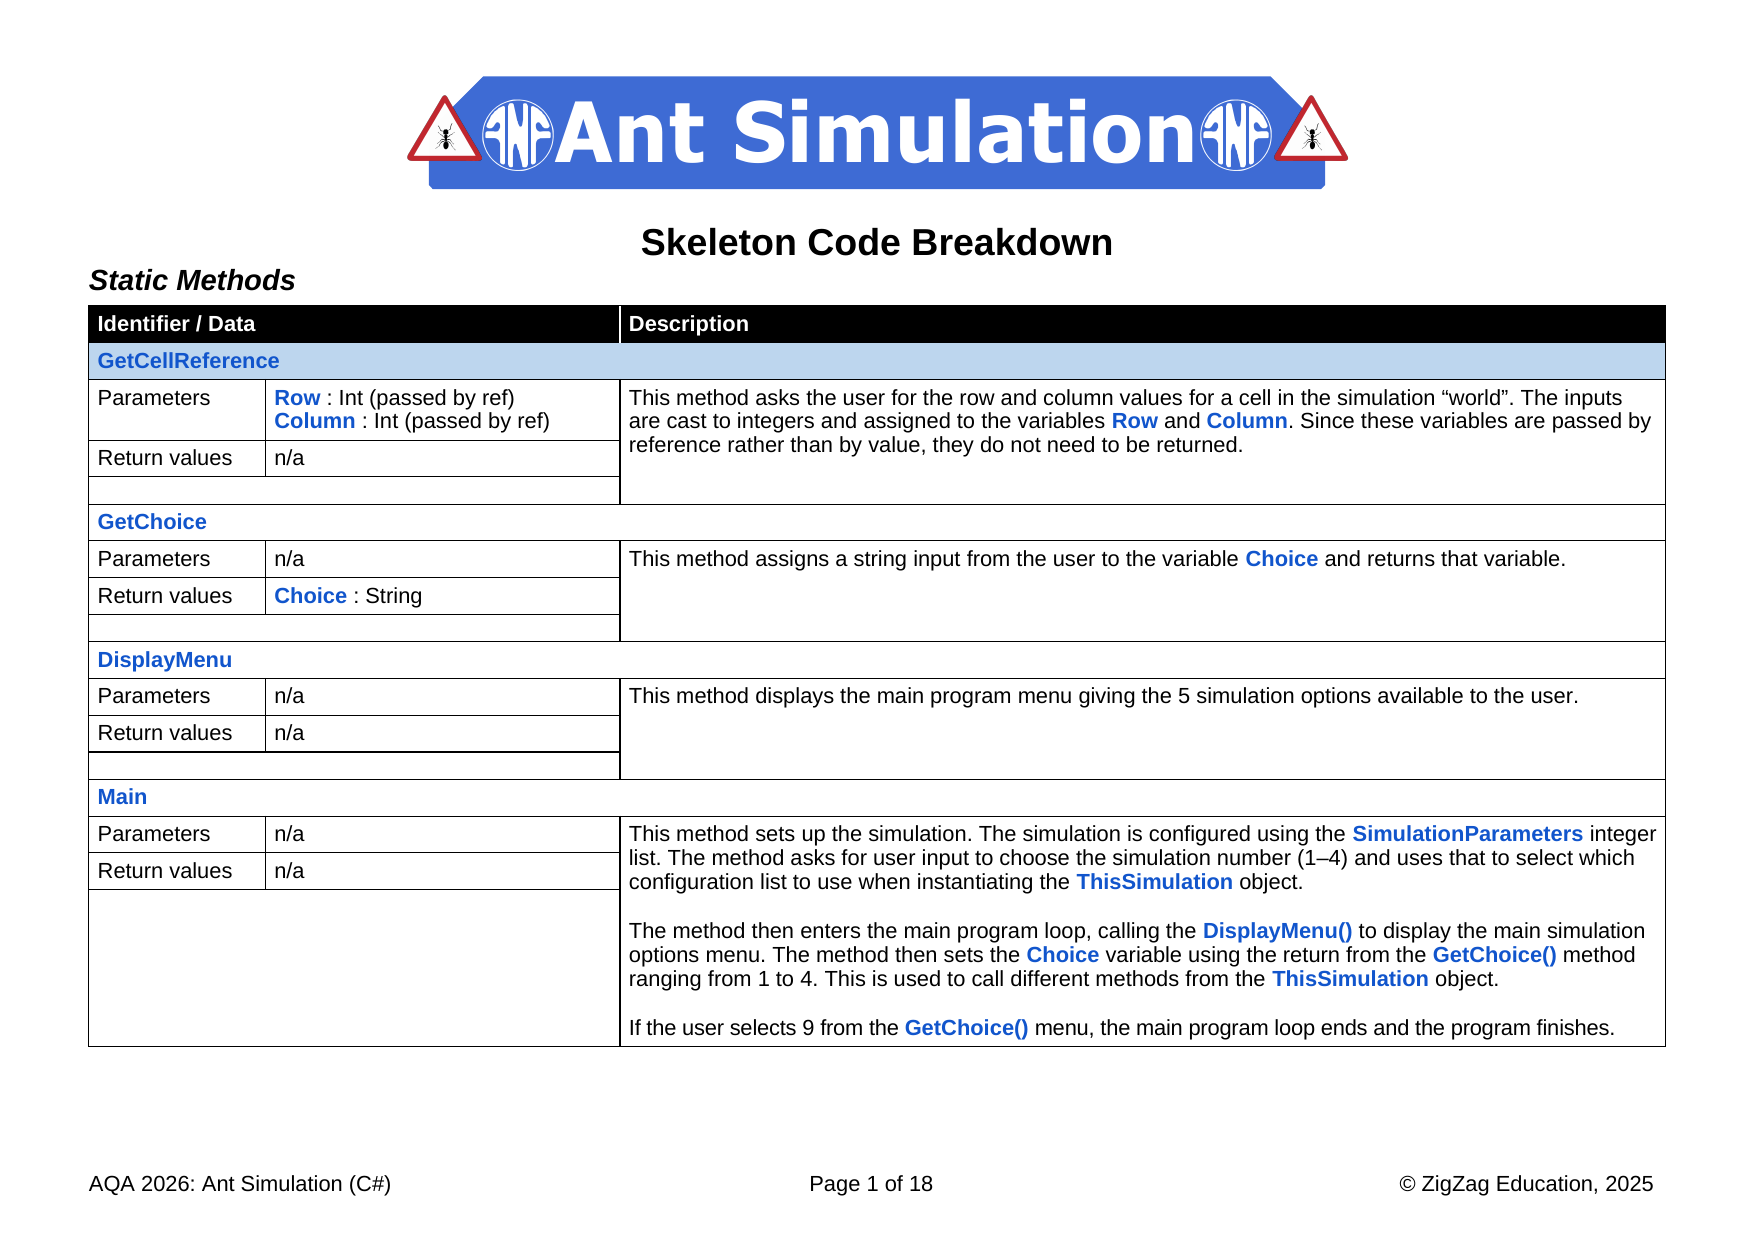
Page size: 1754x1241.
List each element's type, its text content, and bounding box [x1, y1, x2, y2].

table_cell [89, 753, 619, 779]
table_cell Parameters [89, 541, 265, 577]
subtitle Static Methods [89, 263, 1665, 297]
table_cell [265, 477, 619, 503]
table_cell Return values [89, 853, 265, 889]
table_cell Parameters [89, 380, 265, 439]
table_cell n/a [266, 716, 619, 751]
table_cell Parameters [89, 817, 265, 852]
table_cell This method asks the user for the row and column values for a cell in the simulation “world”. The inputs are cast to integers and assigned to the variables Row and Column. Since these variables are passed by reference rather than by value, they do not need to be returned. [621, 380, 1665, 503]
table_cell DisplayMenu [89, 642, 1665, 678]
table_cell This method sets up the simulation. The simulation is configured using the SimulationParameters integer list. The method asks for user input to choose the simulation number (1–4) and uses that to select which configuration list to use when instantiating the ThisSimulation object. The method then enters the main program loop, calling the DisplayMenu() to display the main simulation options menu. The method then sets the Choice variable using the return from the GetChoice() method ranging from 1 to 4. This is used to call different methods from the ThisSimulation object. If the user selects 9 from the GetChoice() menu, the main program loop ends and the program finishes. [621, 817, 1665, 1046]
table_cell n/a [266, 679, 619, 715]
table_cell This method displays the main program menu giving the 5 simulation options available to the user. [621, 679, 1665, 779]
table_cell n/a [266, 853, 619, 889]
table_cell Return values [89, 441, 265, 476]
text Skeleton Code Breakdown [89, 220, 1665, 263]
table_cell Parameters [89, 679, 265, 715]
table_cell Main [89, 780, 1665, 816]
table_cell n/a [266, 541, 619, 577]
table_cell Row : Int (passed by ref) Column : Int (passed by ref) [266, 380, 619, 439]
text Ant Simulation [89, 89, 1665, 180]
picture [1273, 94, 1349, 162]
table_cell n/a [266, 817, 619, 852]
table_cell GetCellReference [89, 343, 1665, 379]
table_cell Return values [89, 716, 265, 751]
table_cell GetChoice [89, 505, 1665, 540]
table_cell Return values [89, 578, 265, 614]
table_cell Choice : String [266, 578, 619, 614]
table_header Identifier / Data [89, 306, 619, 342]
picture [406, 94, 483, 162]
table_cell n/a [266, 441, 619, 476]
table_header Description [621, 306, 1665, 342]
table_cell This method assigns a string input from the user to the variable Choice and returns that variable. [621, 541, 1665, 641]
table_cell [89, 890, 619, 1046]
table_cell [89, 477, 265, 503]
table_cell [89, 615, 619, 641]
